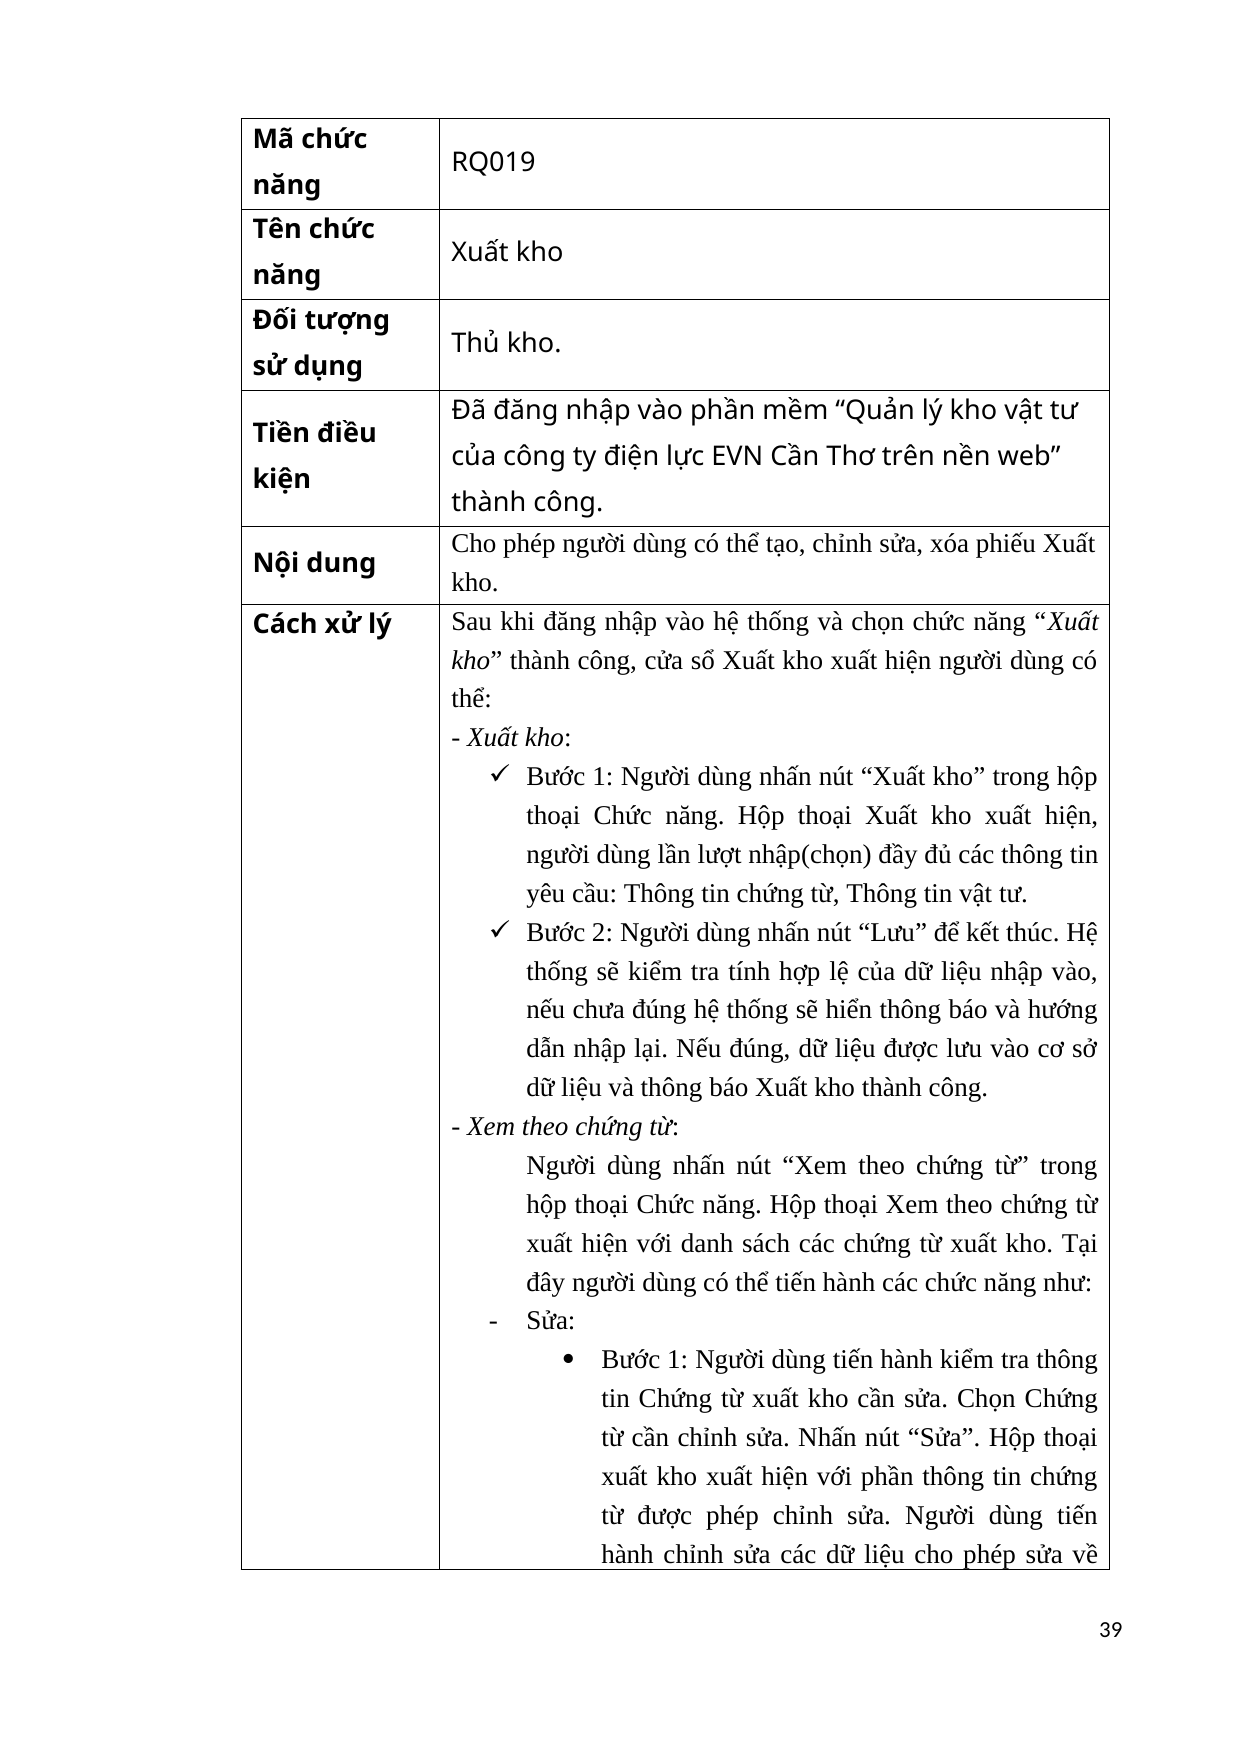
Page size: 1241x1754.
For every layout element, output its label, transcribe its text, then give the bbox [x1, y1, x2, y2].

table_cell Đối tượng sử dụng [242, 300, 439, 390]
table_cell Cách xử lý [242, 605, 439, 1569]
table_header RQ019 [440, 119, 1109, 209]
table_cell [440, 605, 1109, 1569]
table_cell Xuất kho [440, 210, 1109, 299]
table_cell Tiền điều kiện [242, 391, 439, 526]
table_cell Đã đăng nhập vào phần mềm “Quản lý kho vật tư của công ty điện lực EVN Cần Thơ trên nền web” thành công. [440, 391, 1109, 526]
table_header Mã chức năng [242, 119, 439, 209]
table_cell Cho phép người dùng có thể tạo, chỉnh sửa, xóa phiếu Xuất kho. [440, 527, 1109, 604]
table_cell Tên chức năng [242, 210, 439, 299]
table_cell Thủ kho. [440, 300, 1109, 390]
table_cell Nội dung [242, 527, 439, 604]
